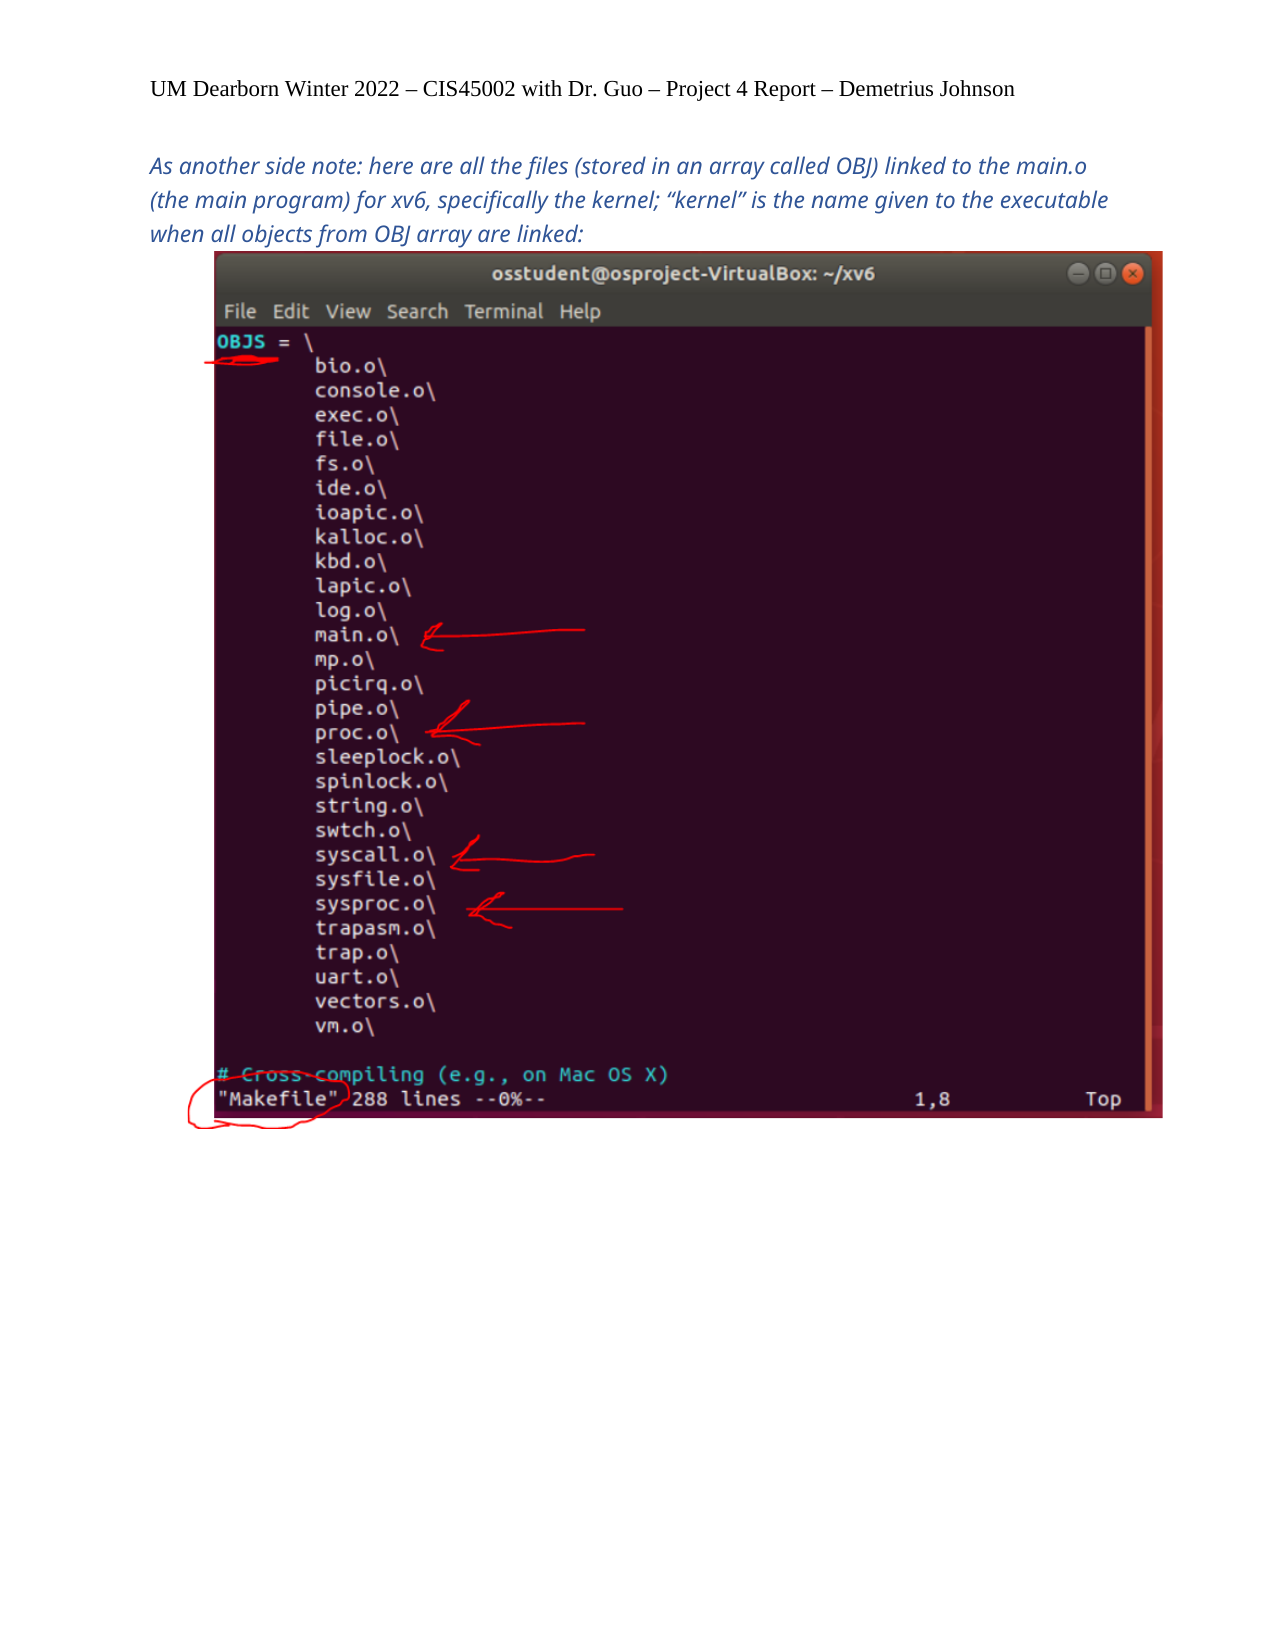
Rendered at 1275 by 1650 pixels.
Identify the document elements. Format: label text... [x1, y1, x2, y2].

subtitle As another side note: here are all the files (stored in an array called OBJ) linked to the main.o (the main program) for xv6, specifically the kernel; “kernel” is the name given to the executable when all objects from OBJ array are linked: [150, 150, 1125, 249]
picture [187, 251, 1163, 1129]
